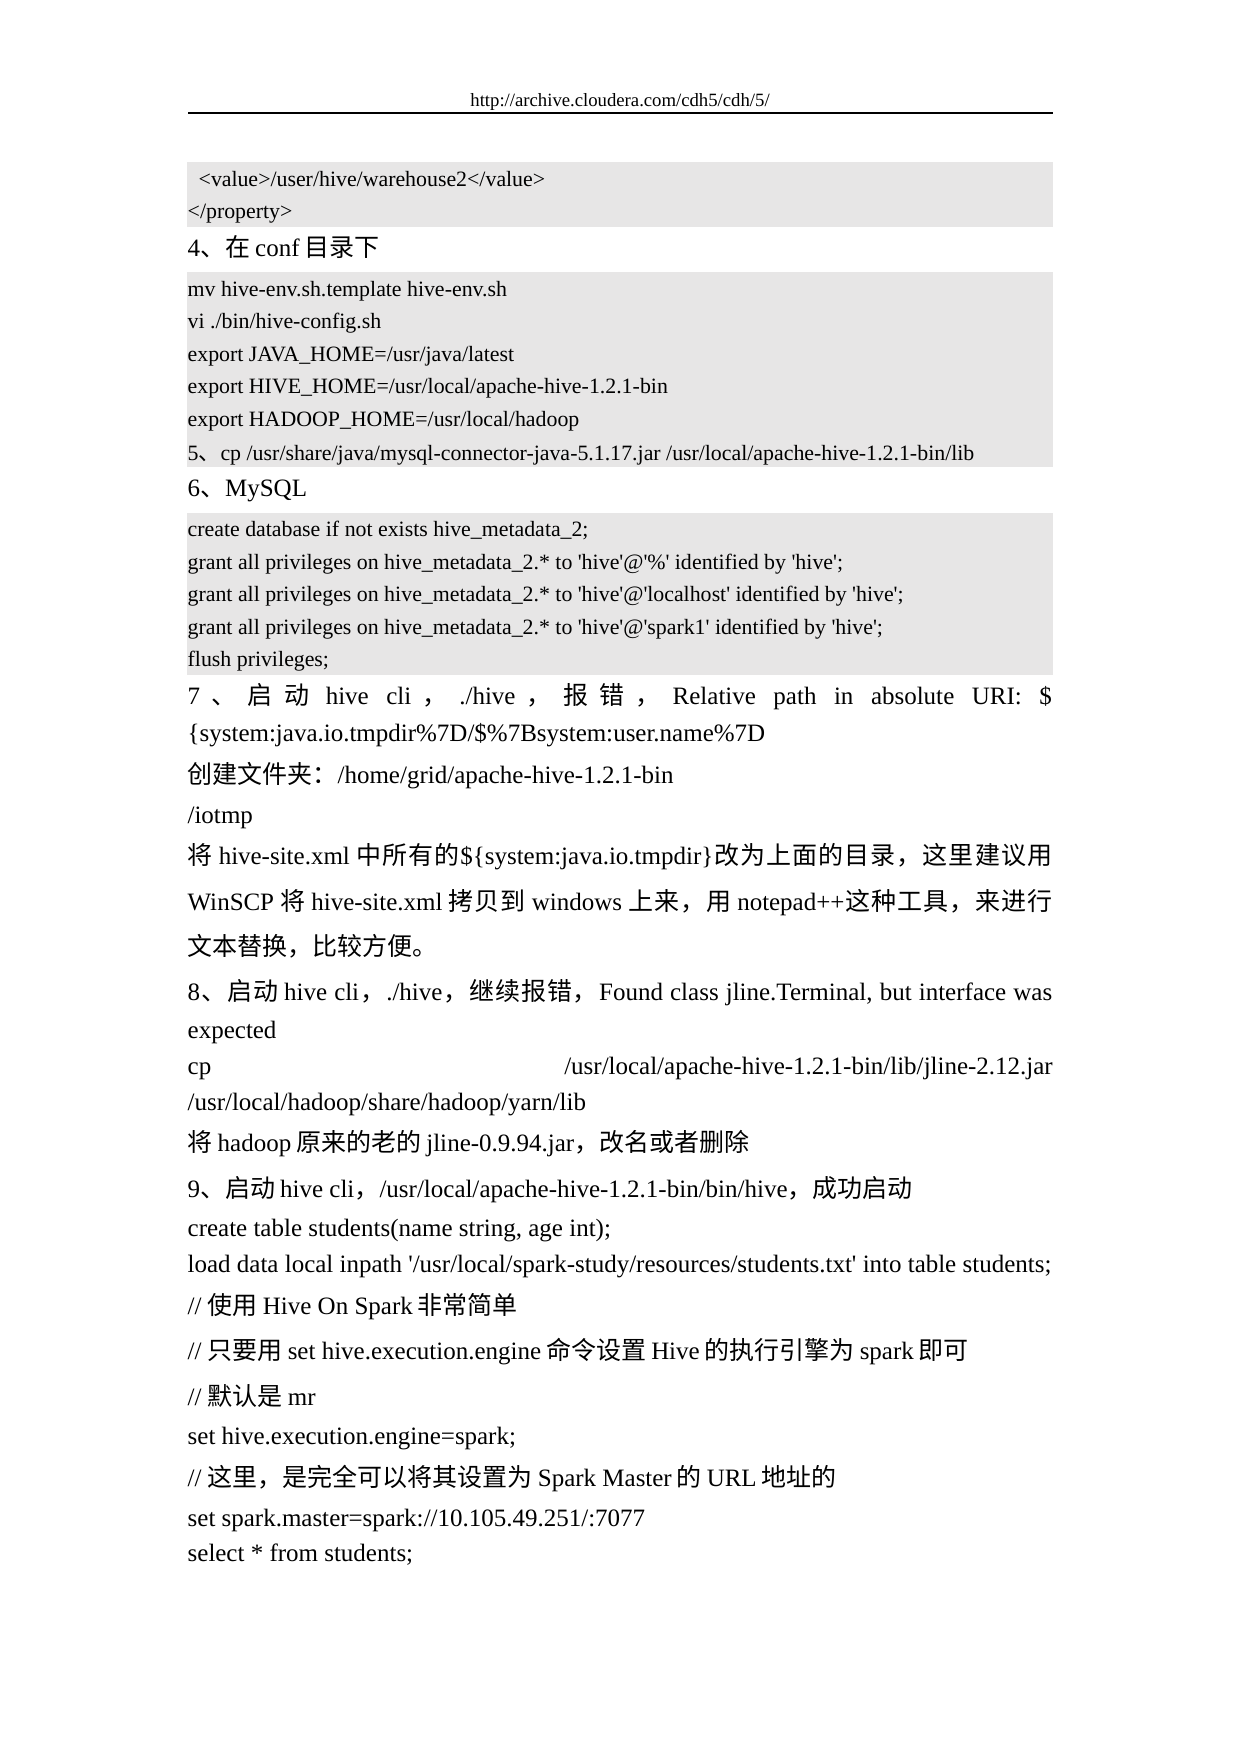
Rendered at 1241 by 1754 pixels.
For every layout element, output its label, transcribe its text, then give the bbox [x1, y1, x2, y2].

text export JAVA_HOME=/usr/java/latest [187, 337, 1053, 370]
text export HADOOP_HOME=/usr/local/hadoop [187, 402, 1053, 435]
text 6、MySQL [187, 467, 1053, 503]
text export HIVE_HOME=/usr/local/apache-hive-1.2.1-bin [187, 370, 1053, 402]
text 创建文件夹：/home/grid/apache-hive-1.2.1-bin [187, 754, 1053, 791]
text // 这里，是完全可以将其设置为Spark Master的URL地址的 [187, 1457, 1053, 1493]
text // 默认是mr [187, 1376, 1053, 1412]
text 5、cp /usr/share/java/mysql-connector-java-5.1.17.jar /usr/local/apache-hive-1.2.1-bin/lib [187, 435, 1053, 467]
text vi ./bin/hive-config.sh [187, 305, 1053, 337]
text grant all privileges on hive_metadata_2.* to 'hive'@'spark1' identified by 'hive'; [187, 610, 1053, 643]
text // 只要用set hive.execution.engine命令设置Hive的执行引擎为spark即可 [187, 1331, 1053, 1367]
text set hive.execution.engine=spark; [187, 1421, 1053, 1450]
text load data local inpath '/usr/local/spark-study/resources/students.txt' into table students; [187, 1249, 1053, 1278]
text // 使用Hive On Spark非常简单 [187, 1285, 1053, 1322]
text 4、在conf目录下 [187, 227, 1053, 263]
text create database if not exists hive_metadata_2; [187, 513, 1053, 545]
text 将hadoop原来的老的jline-0.9.94.jar，改名或者删除 [187, 1123, 1053, 1159]
text 将hive-site.xml中所有的${system:java.io.tmpdir}改为上面的目录，这里建议用WinSCP将hive-site.xml拷贝到windows上来，用notepad++这种工具，来进行文本替换，比较方便。 [187, 836, 1053, 963]
text /iotmp [187, 800, 1053, 828]
text create table students(name string, age int); [187, 1213, 1053, 1242]
text <value>/user/hive/warehouse2</value> [187, 162, 1053, 194]
text select * from students; [187, 1538, 1053, 1567]
text 9、启动hive cli，/usr/local/apache-hive-1.2.1-bin/bin/hive，成功启动 [187, 1168, 1053, 1204]
text 7、启动hive cli，./hive，报错，Relative path in absolute URI: ${system:java.io.tmpdir%7D/$%7Bsystem:user.name%7D [187, 675, 1053, 747]
text </property> [187, 194, 1053, 227]
text mv hive-env.sh.template hive-env.sh [187, 272, 1053, 305]
text set spark.master=spark://10.105.49.251/:7077 [187, 1503, 1053, 1531]
text flush privileges; [187, 643, 1053, 675]
text grant all privileges on hive_metadata_2.* to 'hive'@'localhost' identified by 'hive'; [187, 578, 1053, 610]
text cp /usr/local/apache-hive-1.2.1-bin/lib/jline-2.12.jar /usr/local/hadoop/share/hadoop/yarn/lib [187, 1051, 1053, 1116]
text 8、启动hive cli，./hive，继续报错，Found class jline.Terminal, but interface was expected [187, 972, 1053, 1044]
text grant all privileges on hive_metadata_2.* to 'hive'@'%' identified by 'hive'; [187, 545, 1053, 578]
